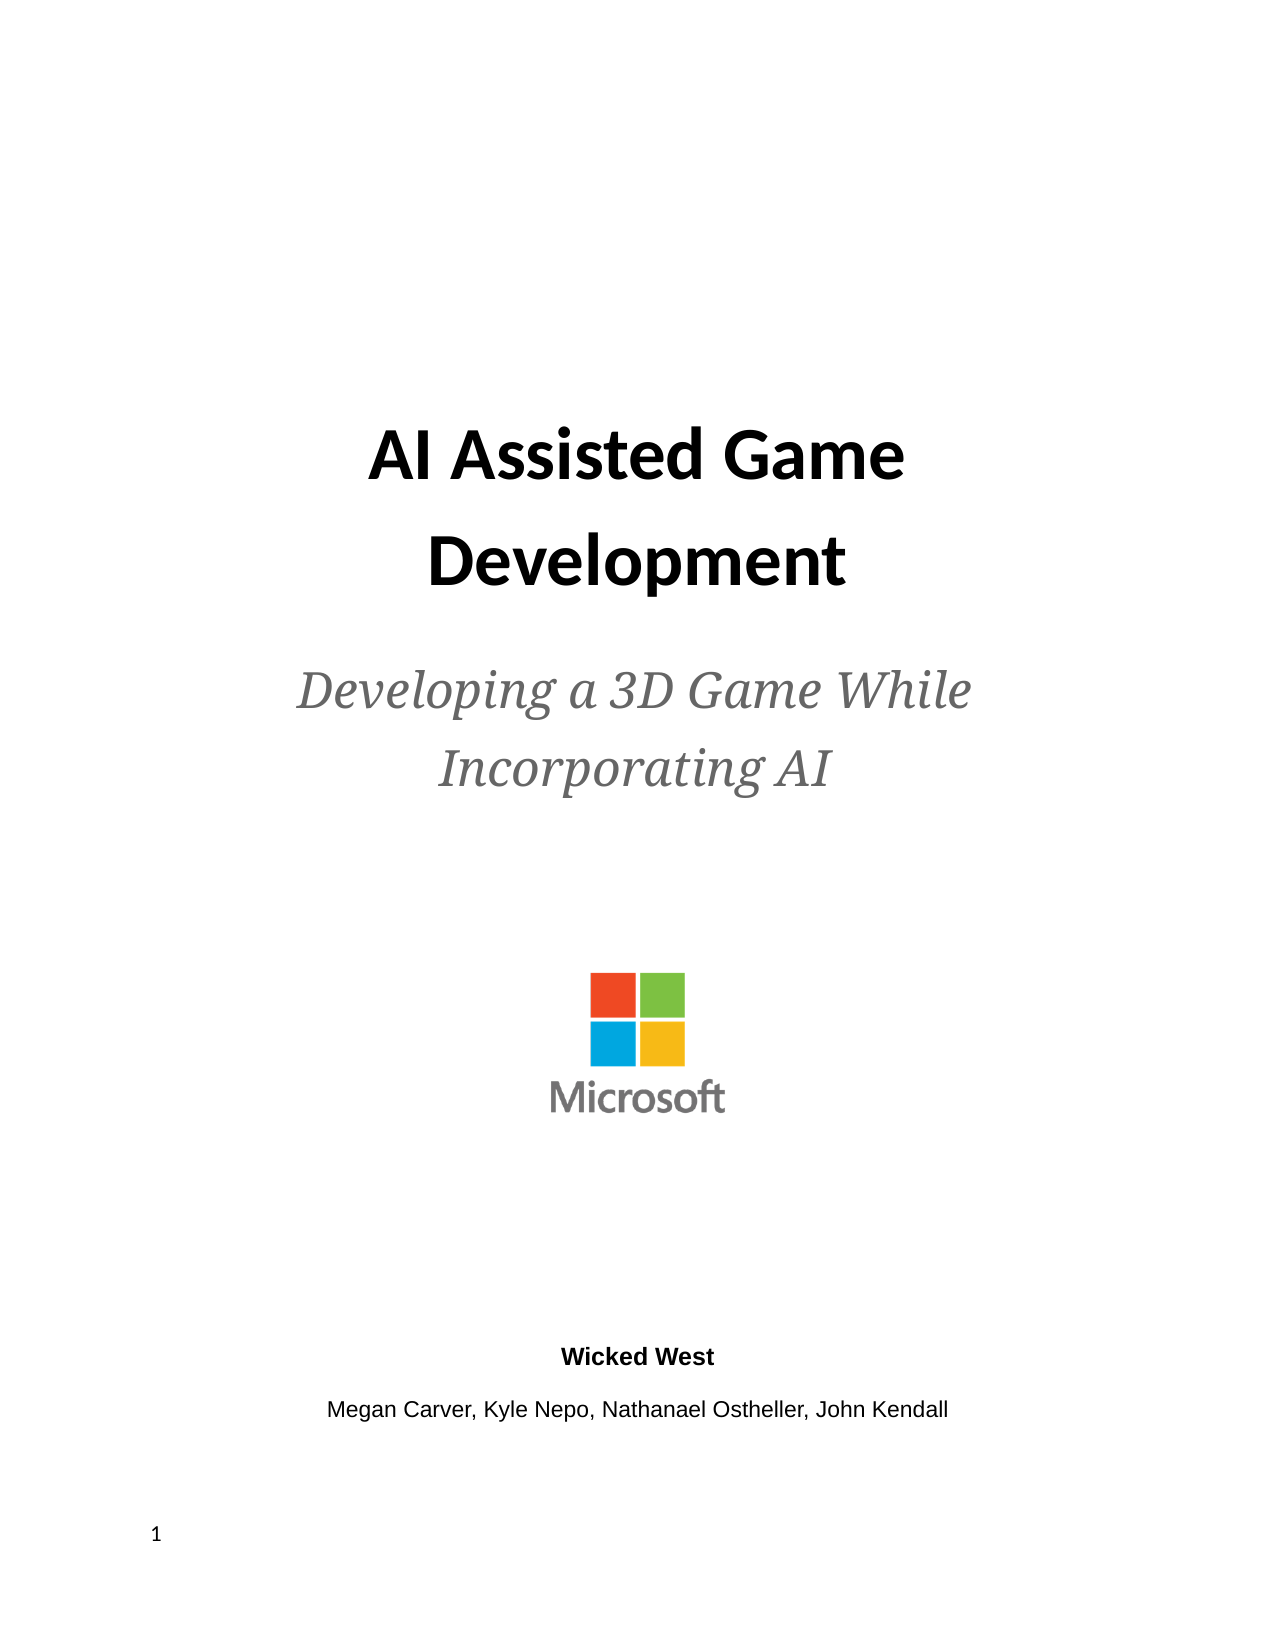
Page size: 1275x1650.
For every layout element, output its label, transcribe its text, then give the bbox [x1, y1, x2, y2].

text Megan Carver, Kyle Nepo, Nathanael Ostheller, John Kendall [150, 1396, 1125, 1422]
text Developing a 3D Game While Incorporating AI [150, 655, 1125, 801]
text Wicked West [150, 1342, 1125, 1371]
picture [516, 922, 759, 1164]
text AI Assisted Game Development [150, 407, 1125, 604]
